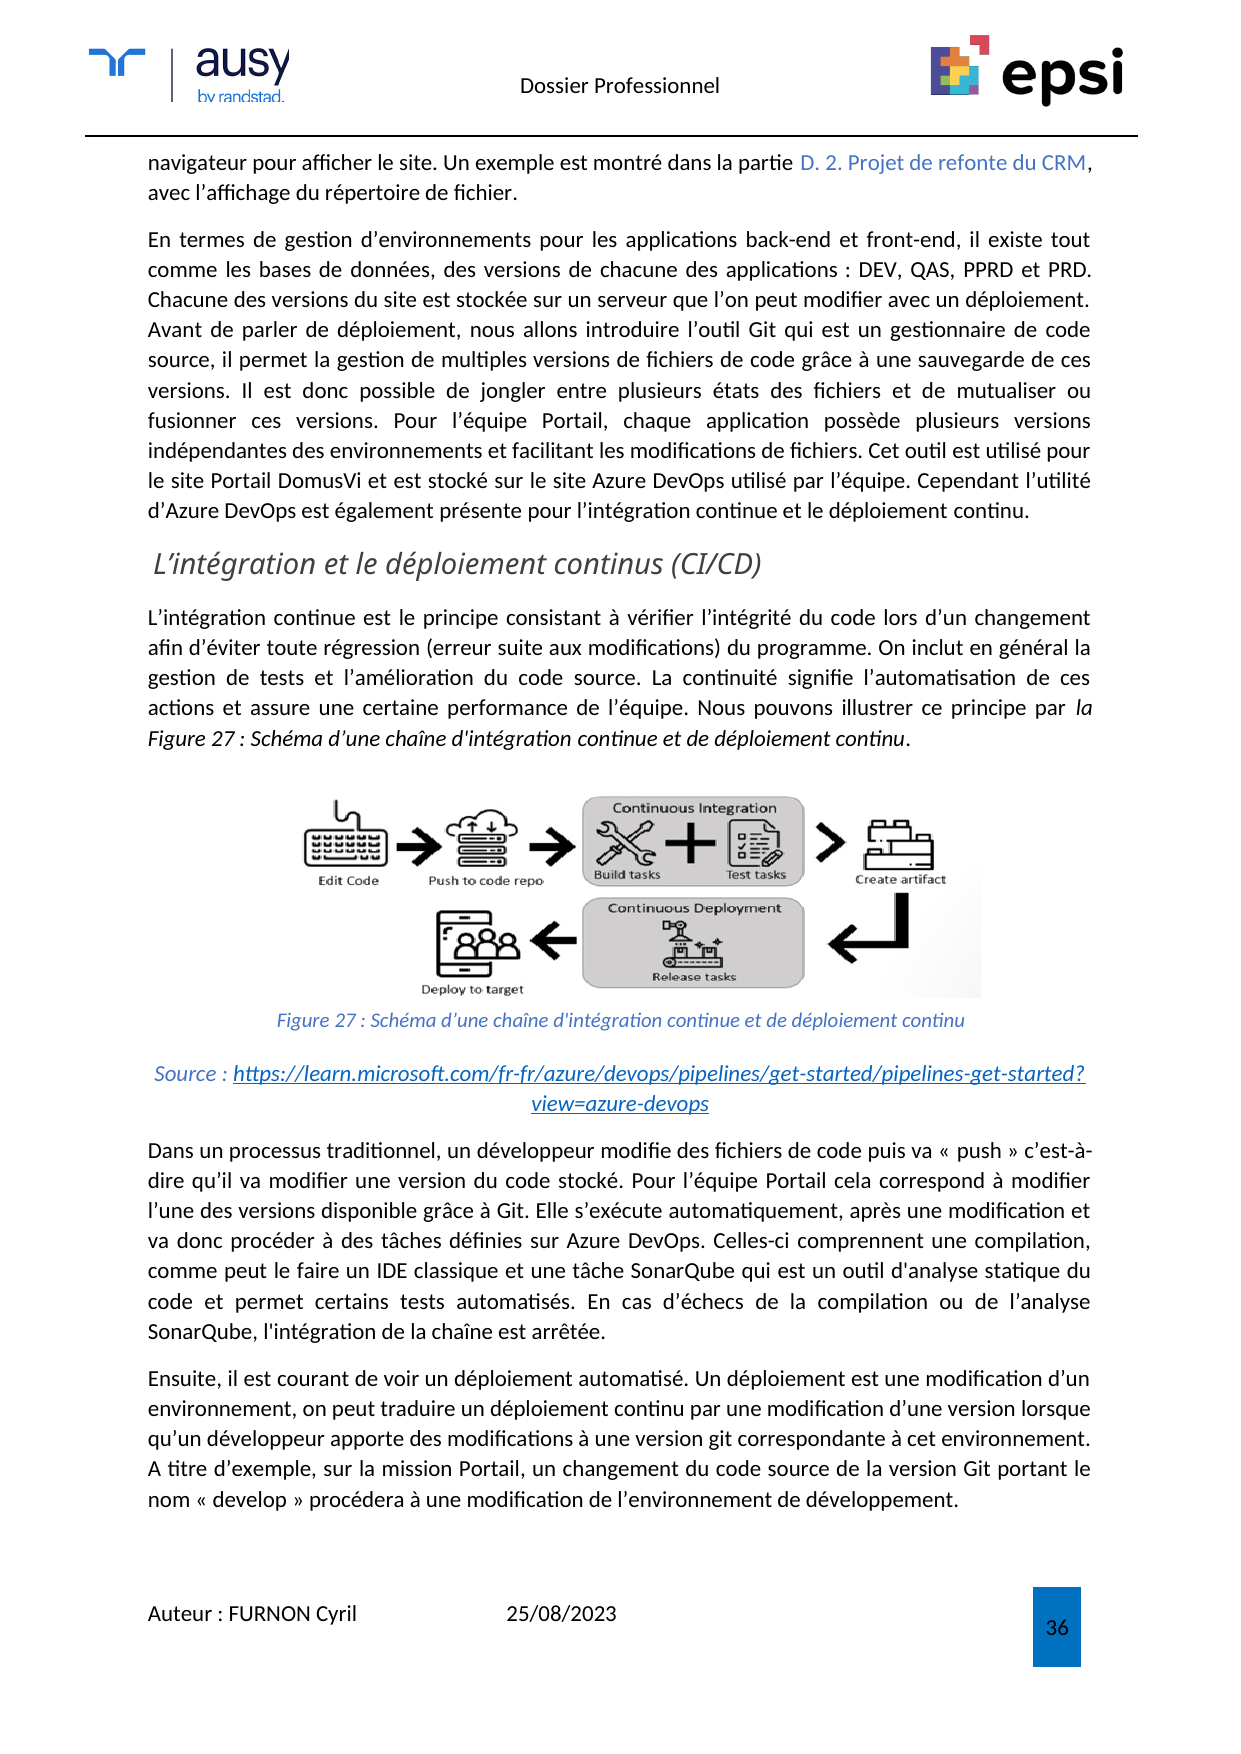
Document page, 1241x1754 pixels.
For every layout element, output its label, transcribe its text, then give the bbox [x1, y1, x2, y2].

text Ensuite, il est courant de voir un déploiement automatisé. Un déploiement est une modification d’un environnement, on peut traduire un déploiement continu par une modification d’une version lorsque qu’un développeur apporte des modifications à une version git correspondante à cet environnement. A titre d’exemple, sur la mission Portail, un changement du code source de la version Git portant le nom « develop » procédera à une modification de l’environnement de développement. [148, 1364, 1093, 1513]
picture [88, 48, 289, 102]
text En termes de gestion d’environnements pour les applications back-end et front-end, il existe tout comme les bases de données, des versions de chacune des applications : DEV, QAS, PPRD et PRD. Chacune des versions du site est stockée sur un serveur que l’on peut modifier avec un déploiement. Avant de parler de déploiement, nous allons introduire l’outil Git qui est un gestionnaire de code source, il permet la gestion de multiples versions de fichiers de code grâce à une sauvegarde de ces versions. Il est donc possible de jongler entre plusieurs états des fichiers et de mutualiser ou fusionner ces versions. Pour l’équipe Portail, chaque application possède plusieurs versions indépendantes des environnements et facilitant les modifications de fichiers. Cet outil est utilisé pour le site Portail DomusVi et est stocké sur le site Azure DevOps utilisé par l’équipe. Cependant l’utilité d’Azure DevOps est également présente pour l’intégration continue et le déploiement continu. [148, 225, 1093, 524]
text L’intégration et le déploiement continus (CI/CD) [148, 543, 1093, 583]
picture [261, 780, 982, 998]
text L’intégration continue est le principe consistant à vérifier l’intégrité du code lors d’un changement afin d’éviter toute régression (erreur suite aux modifications) du programme. On inclut en général la gestion de tests et l’amélioration du code source. La continuité signifie l’automatisation de ces actions et assure une certaine performance de l’équipe. Nous pouvons illustrer ce principe par la Figure 27 : Schéma d’une chaîne d'intégration continue et de déploiement continu. [148, 603, 1093, 752]
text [148, 148, 1093, 206]
text Dans un processus traditionnel, un développeur modifie des fichiers de code puis va « push » c’est-à-dire qu’il va modifier une version du code stocké. Pour l’équipe Portail cela correspond à modifier l’une des versions disponible grâce à Git. Elle s’exécute automatiquement, après une modification et va donc procéder à des tâches définies sur Azure DevOps. Celles-ci comprennent une compilation, comme peut le faire un IDE classique et une tâche SonarQube qui est un outil d'analyse statique du code et permet certains tests automatisés. En cas d’échecs de la compilation ou de l’analyse SonarQube, l'intégration de la chaîne est arrêtée. [148, 1136, 1093, 1345]
